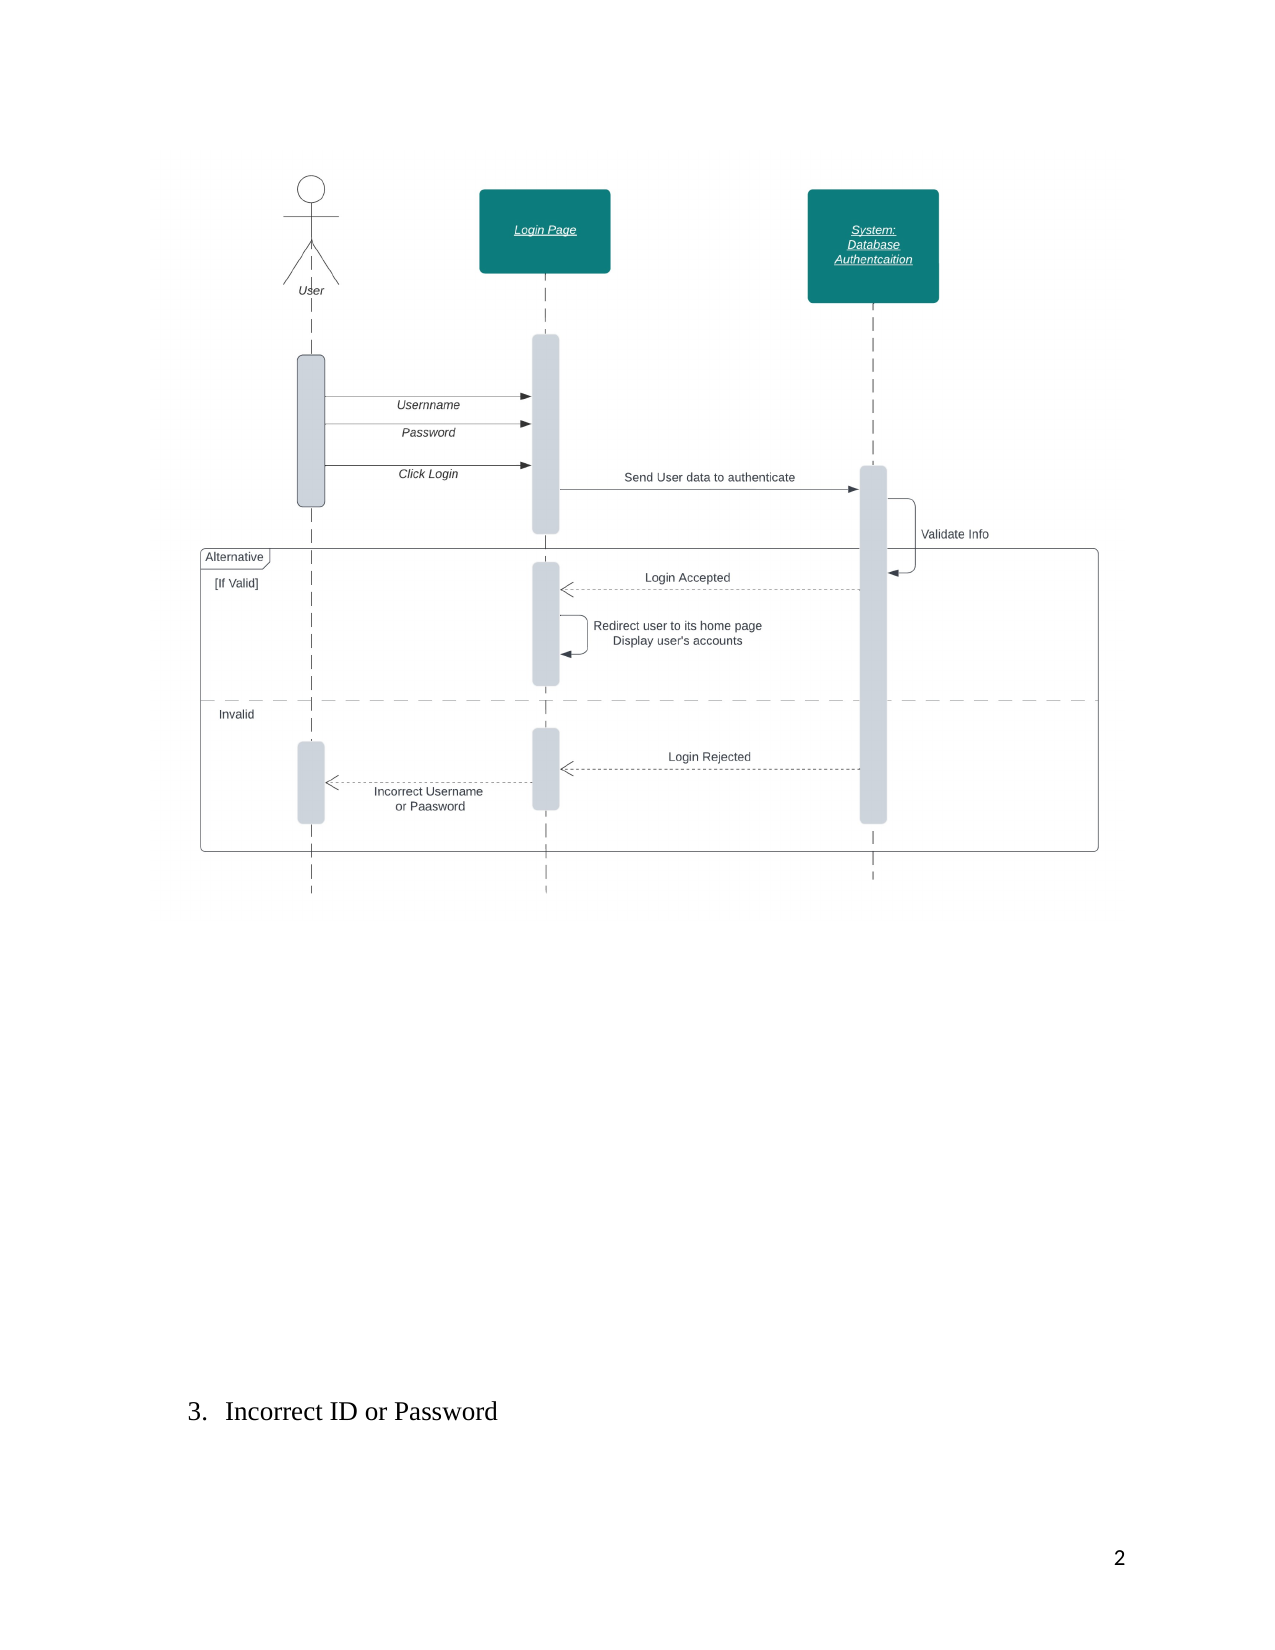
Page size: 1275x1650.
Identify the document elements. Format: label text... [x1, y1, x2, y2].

list Incorrect ID or Password [187, 1395, 1125, 1427]
picture [150, 150, 1125, 921]
